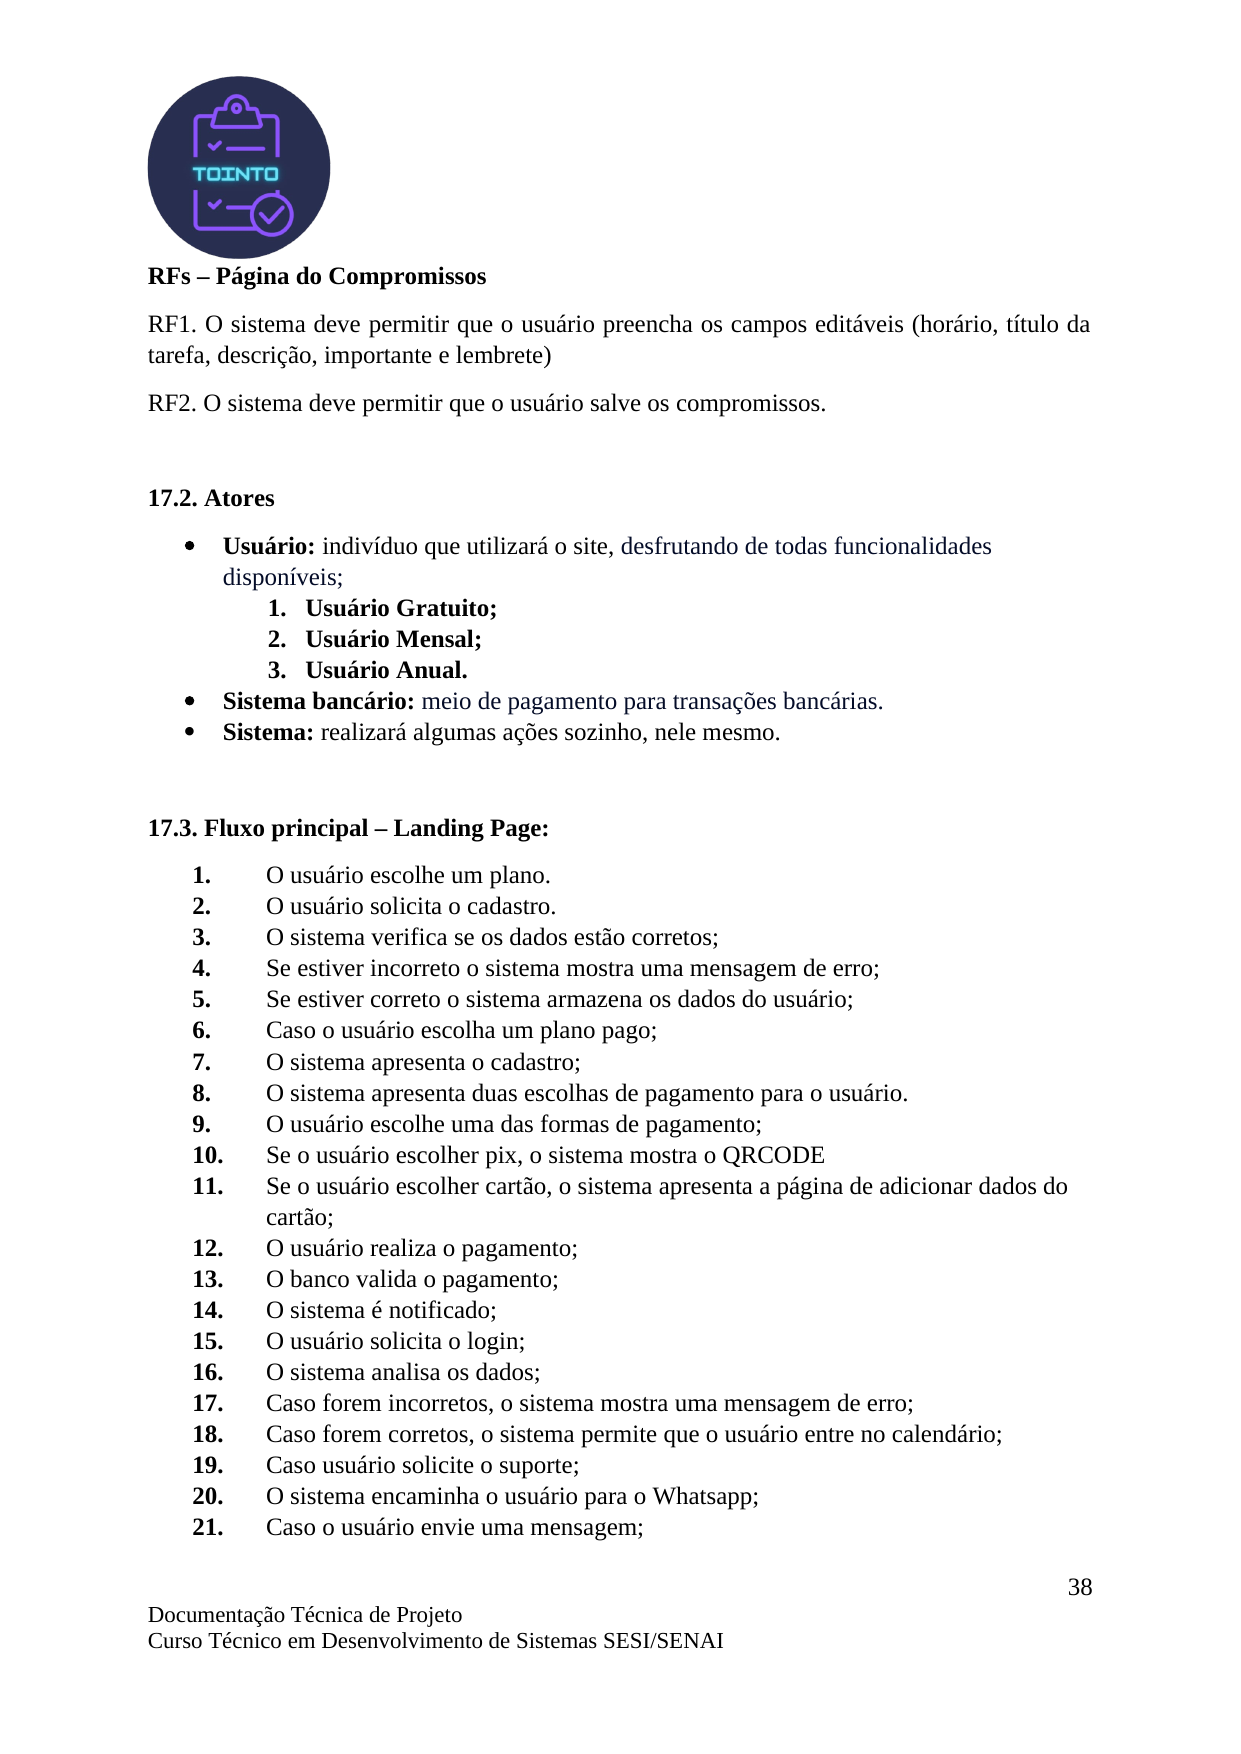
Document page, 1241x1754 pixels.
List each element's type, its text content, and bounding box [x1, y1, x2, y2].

list Caso usuário solicite o suporte; [192, 1450, 1092, 1479]
text 17.3. Fluxo principal – Landing Page: [148, 813, 1092, 841]
list O usuário realiza o pagamento; [192, 1233, 1092, 1262]
text 17.2. Atores [148, 483, 1092, 512]
list Caso forem incorretos, o sistema mostra uma mensagem de erro; [192, 1388, 1092, 1417]
list Caso forem corretos, o sistema permite que o usuário entre no calendário; [192, 1419, 1092, 1448]
list O sistema verifica se os dados estão corretos; [192, 922, 1092, 951]
list Sistema bancário: meio de pagamento para transações bancárias. [185, 686, 1092, 715]
list O usuário escolhe um plano. [192, 860, 1092, 889]
list O sistema é notificado; [192, 1295, 1092, 1324]
list Se estiver incorreto o sistema mostra uma mensagem de erro; [192, 953, 1092, 982]
list O sistema apresenta o cadastro; [192, 1047, 1092, 1075]
list O sistema apresenta duas escolhas de pagamento para o usuário. [192, 1078, 1092, 1106]
list Usuário: indivíduo que utilizará o site, desfrutando de todas funcionalidades disponíveis; [185, 531, 1092, 591]
list Usuário Gratuito; [268, 593, 1092, 622]
list Se estiver correto o sistema armazena os dados do usuário; [192, 984, 1092, 1013]
list Usuário Mensal; [268, 624, 1092, 653]
list O banco valida o pagamento; [192, 1264, 1092, 1293]
text RFs – Página do Compromissos [148, 261, 1092, 290]
list Se o usuário escolher pix, o sistema mostra o QRCODE [192, 1140, 1092, 1168]
list Caso o usuário envie uma mensagem; [192, 1512, 1092, 1541]
list Sistema: realizará algumas ações sozinho, nele mesmo. [185, 717, 1092, 746]
list O sistema analisa os dados; [192, 1357, 1092, 1386]
text RF2. O sistema deve permitir que o usuário salve os compromissos. [148, 388, 1092, 417]
list Caso o usuário escolha um plano pago; [192, 1016, 1092, 1044]
list Se o usuário escolher cartão, o sistema apresenta a página de adicionar dados do cartão; [192, 1171, 1092, 1231]
list O usuário solicita o cadastro. [192, 891, 1092, 920]
picture [147, 73, 336, 262]
list O usuário escolhe uma das formas de pagamento; [192, 1109, 1092, 1137]
list O usuário solicita o login; [192, 1326, 1092, 1355]
text RF1. O sistema deve permitir que o usuário preencha os campos editáveis (horário, título da tarefa, descrição, importante e lembrete) [148, 309, 1092, 369]
list Usuário Anual. [268, 655, 1092, 684]
list O sistema encaminha o usuário para o Whatsapp; [192, 1481, 1092, 1510]
